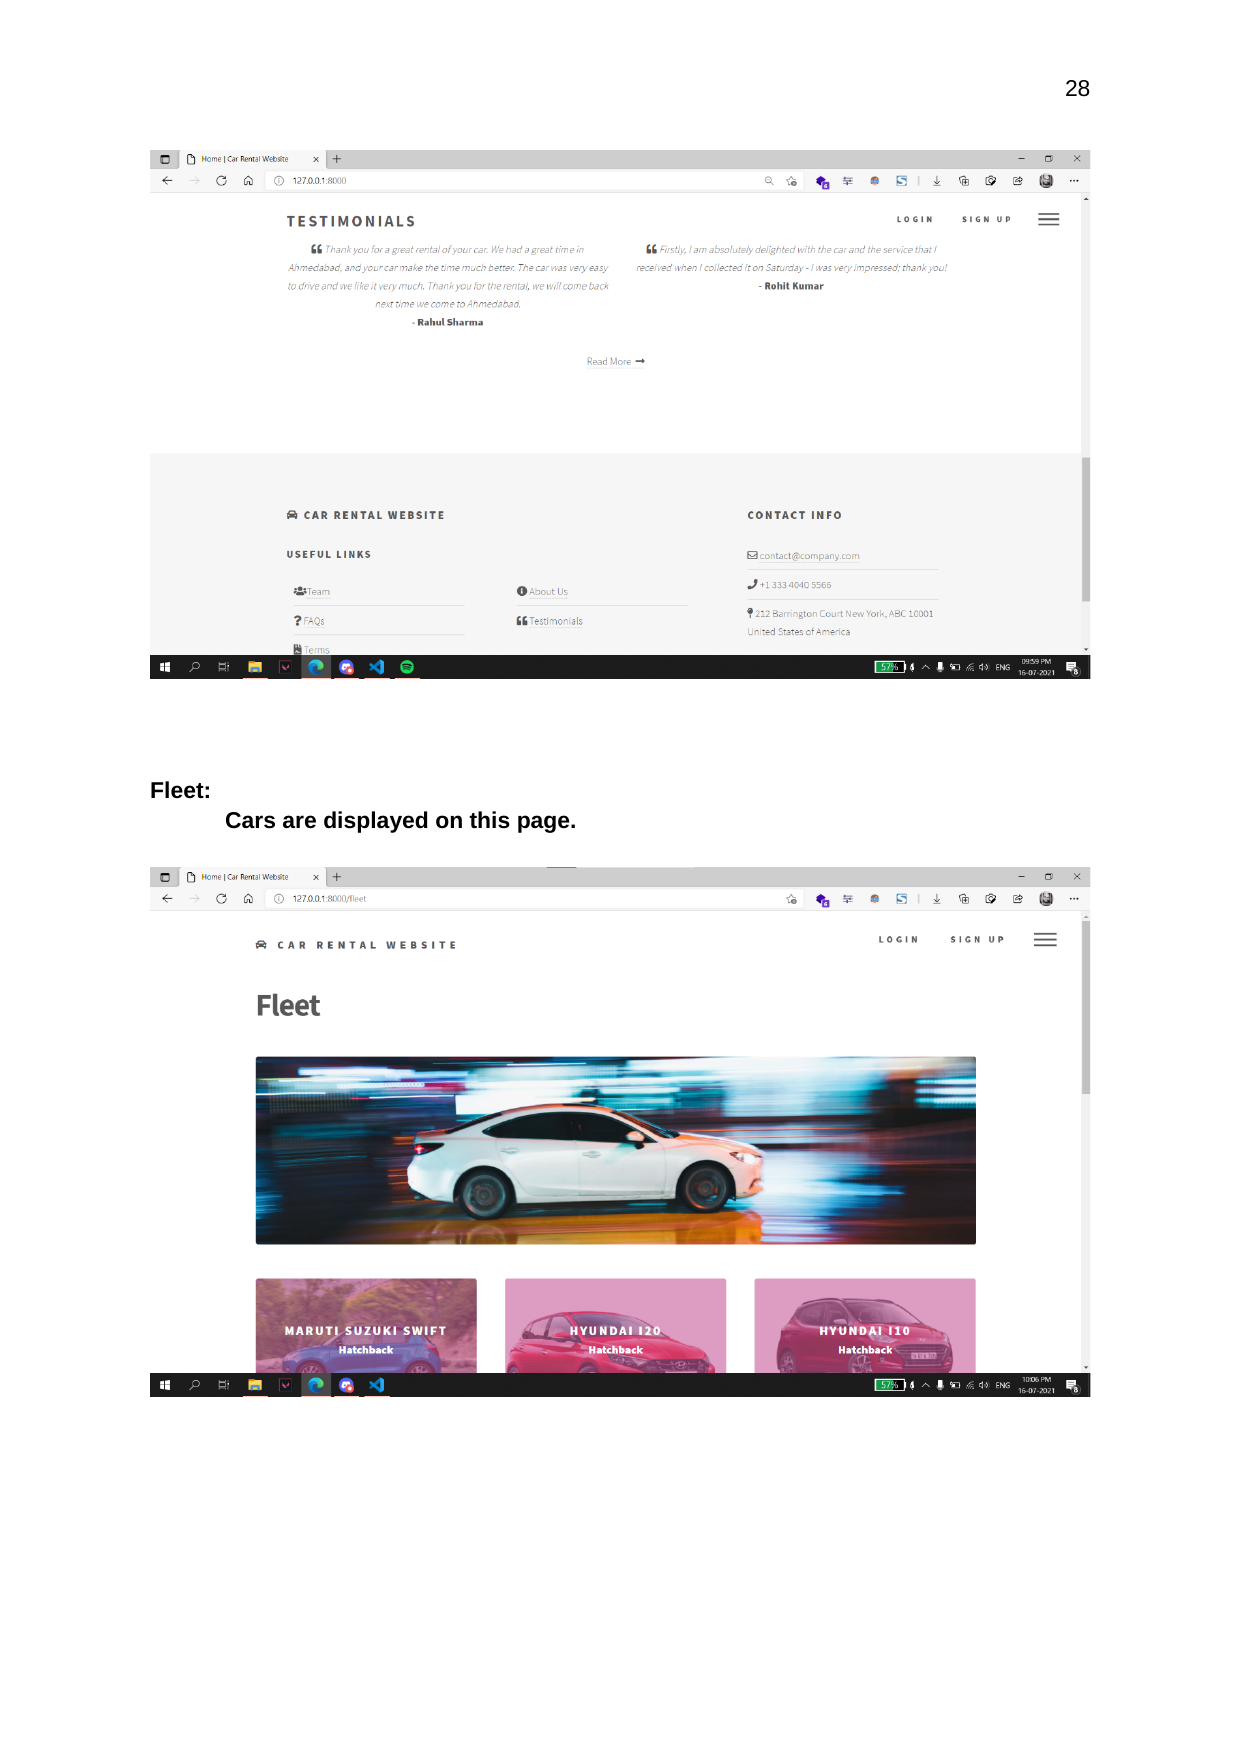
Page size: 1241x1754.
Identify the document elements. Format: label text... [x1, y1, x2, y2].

text Cars are displayed on this page. [150, 807, 1090, 833]
text Fleet: [150, 777, 1090, 803]
picture [150, 150, 1091, 679]
picture [150, 867, 1091, 1397]
